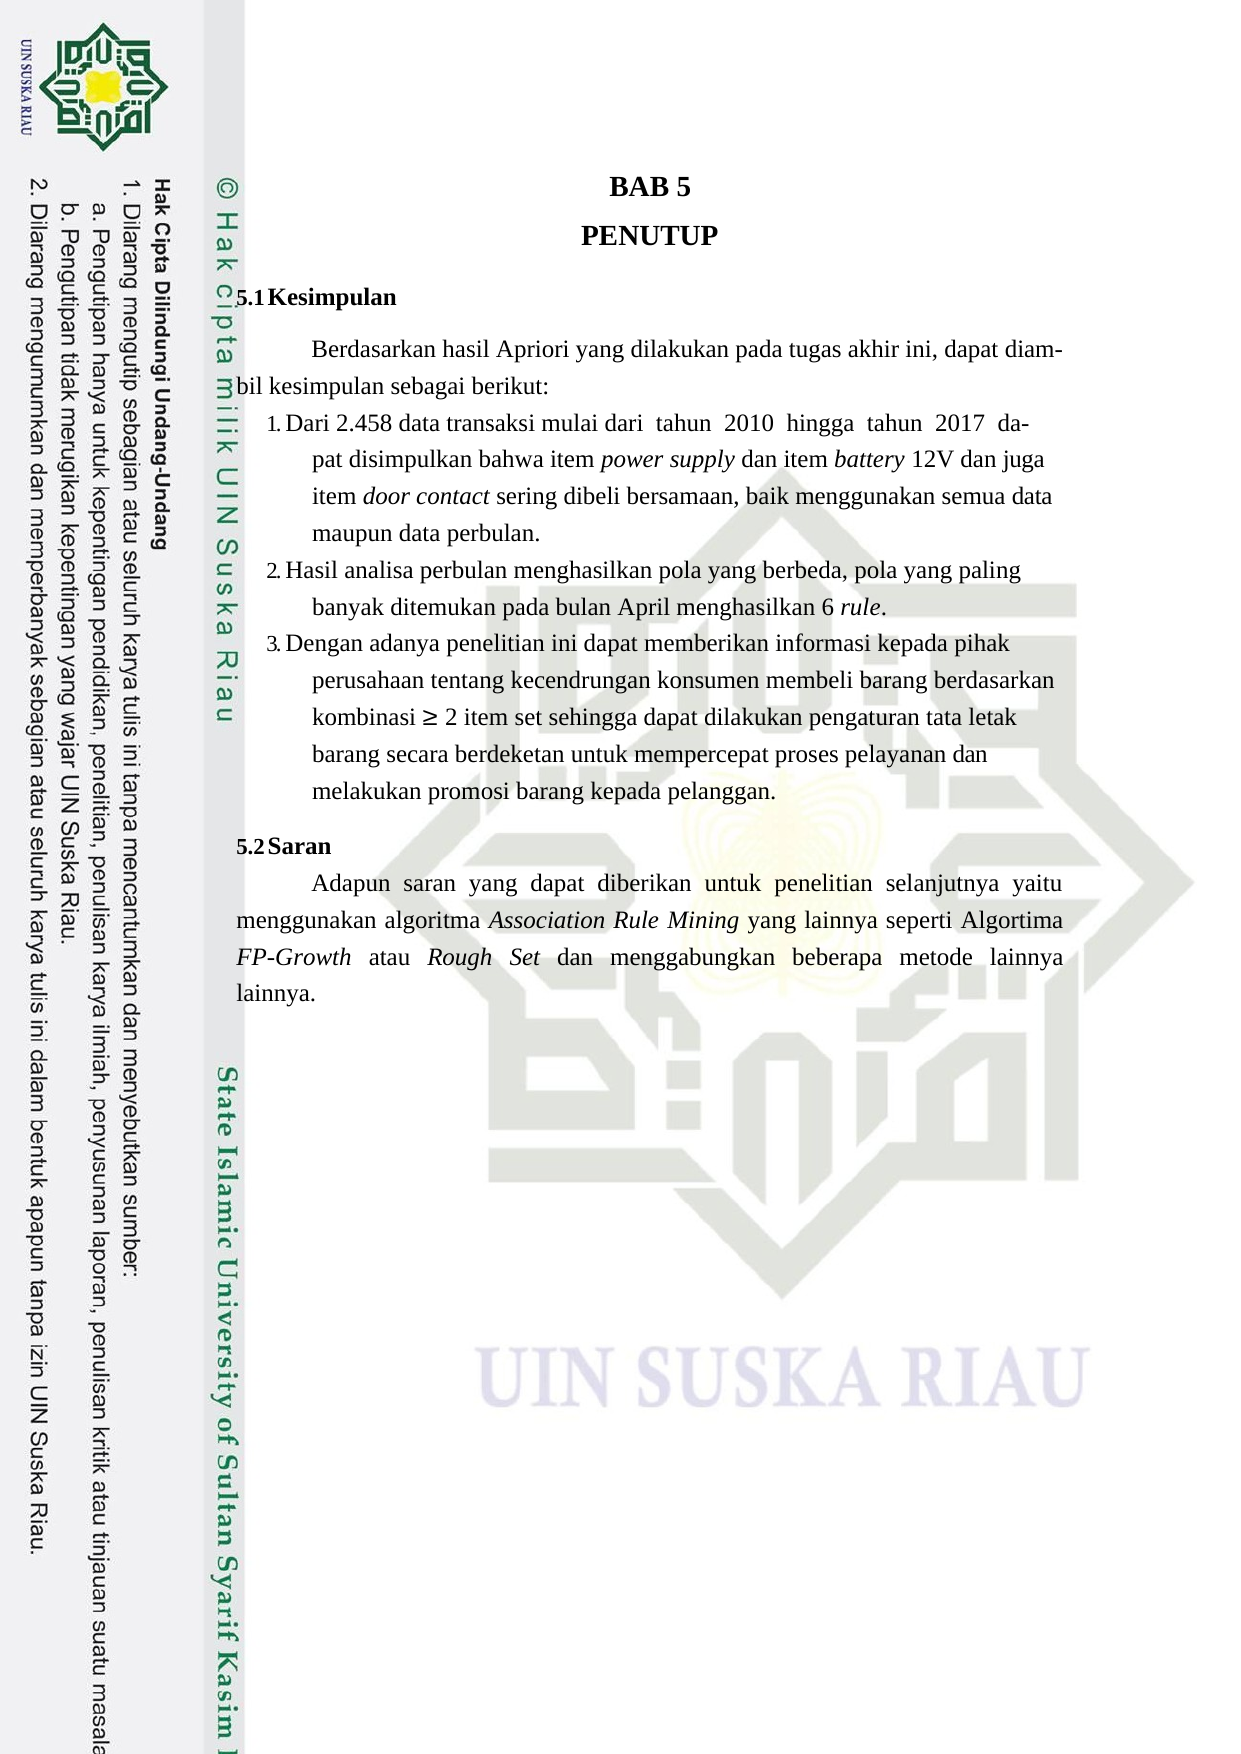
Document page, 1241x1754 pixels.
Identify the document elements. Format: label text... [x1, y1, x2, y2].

subtitle Kesimpulan [236, 282, 399, 311]
list Dengan adanya penelitian ini dapat memberikan informasi kepada pihak perusahaan tentang kecendrungan konsumen membeli barang berdasarkan kombinasi ≥ 2 item set sehingga dapat dilakukan pengaturan tata letak barang secara berdeketan untuk mempercepat proses pelayanan dan melakukan promosi barang kepada pelanggan. [266, 628, 1063, 804]
text BAB 5 PENUTUP [581, 169, 720, 251]
picture [0, 0, 1198, 1754]
list Dari 2.458 data transaksi mulai dari tahun 2010 hingga tahun 2017 da- pat disimpulkan bahwa item power supply dan item battery 12V dan juga item door contact sering dibeli bersamaan, baik menggunakan semua data maupun data perbulan. [266, 408, 1063, 547]
list Hasil analisa perbulan menghasilkan pola yang berbeda, pola yang paling banyak ditemukan pada bulan April menghasilkan 6 rule. [266, 555, 1036, 621]
text Adapun saran yang dapat diberikan untuk penelitian selanjutnya yaitu menggunakan algoritma Association Rule Mining yang lainnya seperti Algortima FP-Growth atau Rough Set dan menggabungkan beberapa metode lainnya lainnya. [236, 868, 1063, 1007]
subtitle Saran [236, 831, 1240, 860]
text Berdasarkan hasil Apriori yang dilakukan pada tugas akhir ini, dapat diam- bil kesimpulan sebagai berikut: [236, 334, 1065, 400]
